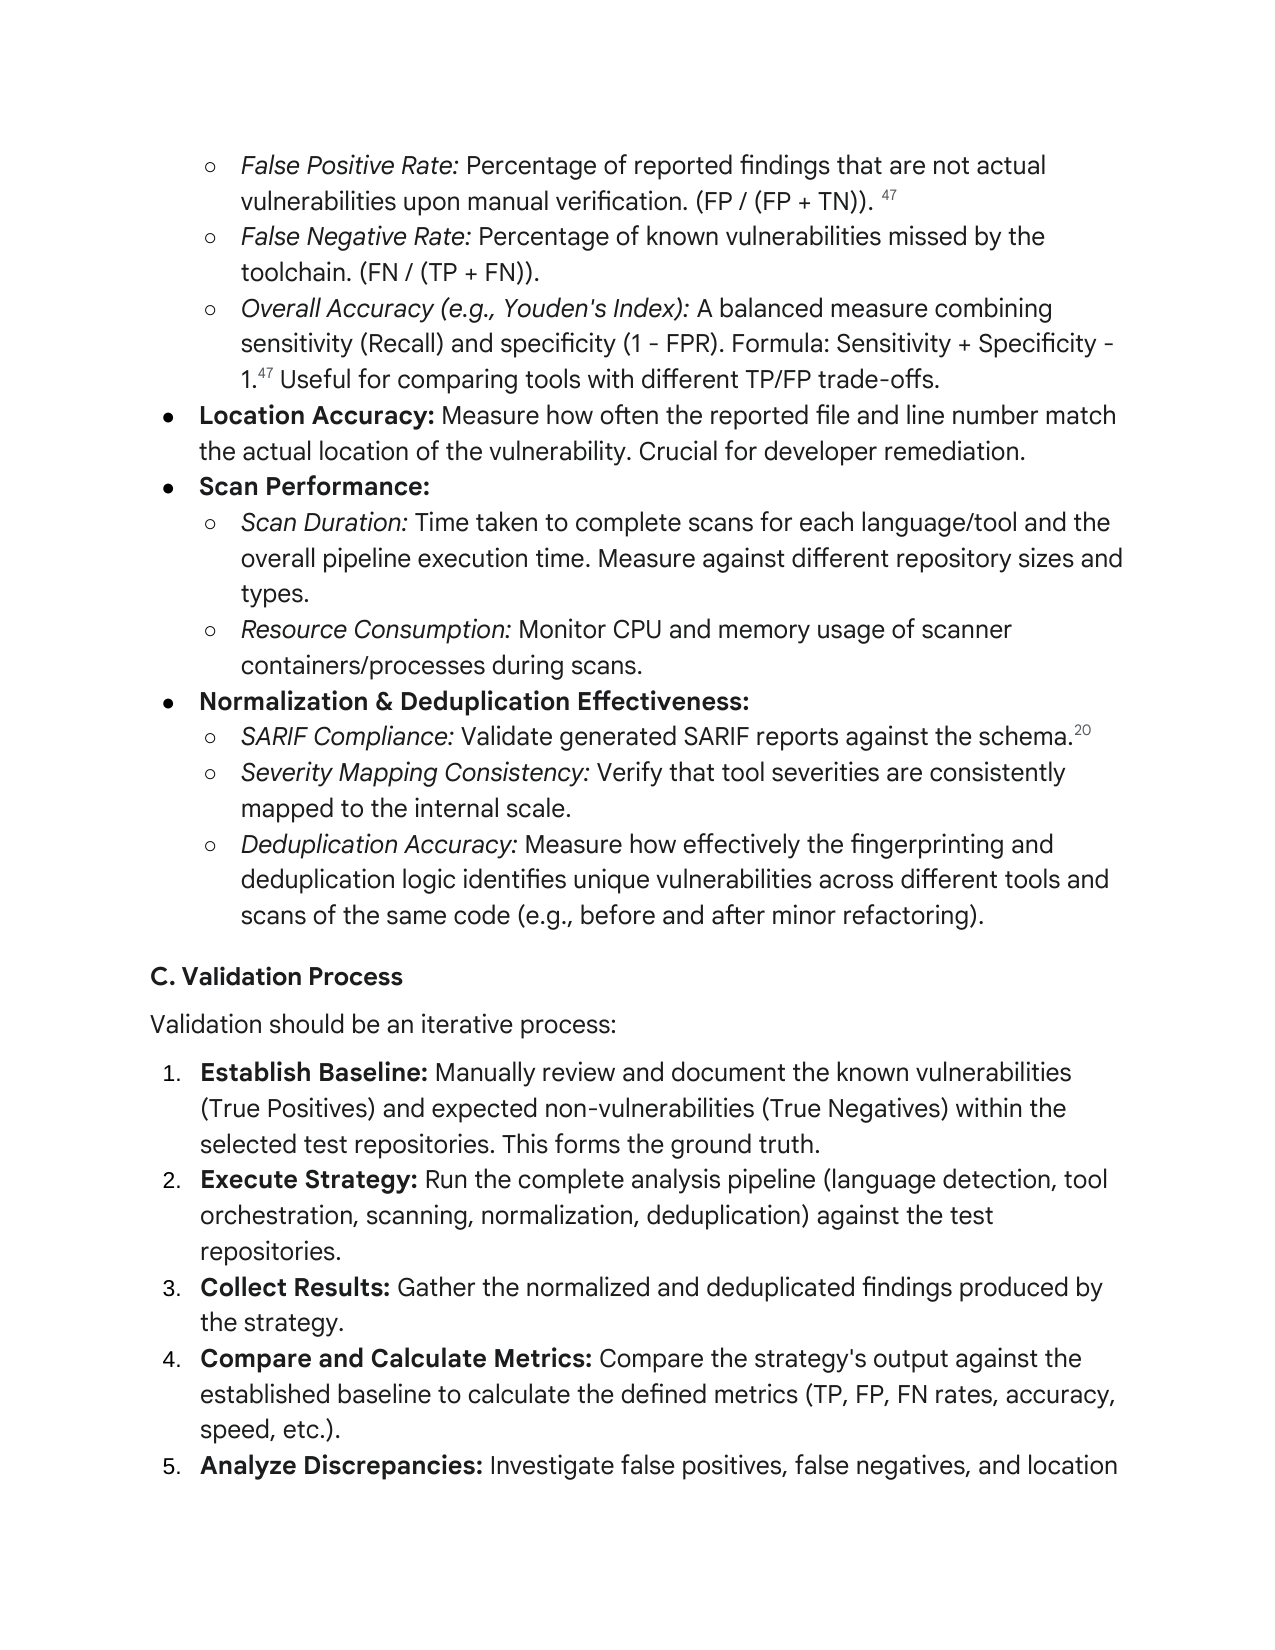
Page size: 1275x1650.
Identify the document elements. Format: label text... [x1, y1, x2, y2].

list Establish Baseline: Manually review and document the known vulnerabilities (True Positives) and expected non-vulnerabilities (True Negatives) within the selected test repositories. This forms the ground truth. [162, 1057, 1125, 1160]
list False Positive Rate: Percentage of reported findings that are not actual vulnerabilities upon manual verification. (FP / (FP + TN)). 47 [203, 150, 1125, 217]
list Overall Accuracy (e.g., Youden's Index): A balanced measure combining sensitivity (Recall) and specificity (1 - FPR). Formula: Sensitivity + Specificity - 1.47 Useful for comparing tools with different TP/FP trade-offs. [203, 293, 1125, 396]
list Execute Strategy: Run the complete analysis pipeline (language detection, tool orchestration, scanning, normalization, deduplication) against the test repositories. [162, 1165, 1125, 1267]
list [162, 1451, 1125, 1482]
list Resource Consumption: Monitor CPU and memory usage of scanner containers/processes during scans. [203, 614, 1125, 682]
list Scan Duration: Time taken to complete scans for each language/tool and the overall pipeline execution time. Measure against different repository sizes and types. [203, 507, 1125, 610]
list Deduplication Accuracy: Measure how effectively the fingerprinting and deduplication logic identifies unique vulnerabilities across different tools and scans of the same code (e.g., before and after minor refactoring). [203, 829, 1125, 932]
list Severity Mapping Consistency: Verify that tool severities are consistently mapped to the internal scale. [203, 757, 1125, 824]
list False Negative Rate: Percentage of known vulnerabilities missed by the toolchain. (FN / (TP + FN)). [203, 221, 1125, 288]
list Location Accuracy: Measure how often the reported file and line number match the actual location of the vulnerability. Crucial for developer remediation. [161, 400, 1125, 467]
subtitle C. Validation Process [150, 961, 1125, 992]
list Normalization & Deduplication Effectiveness: [161, 686, 1125, 717]
list Scan Performance: [161, 472, 1125, 503]
list SARIF Compliance: Validate generated SARIF reports against the schema.20 [203, 722, 1125, 753]
list Compare and Calculate Metrics: Compare the strategy's output against the established baseline to calculate the defined metrics (TP, FP, FN rates, accuracy, speed, etc.). [162, 1343, 1125, 1446]
text Validation should be an iterative process: [150, 1009, 1125, 1041]
list Collect Results: Gather the normalized and deduplicated findings produced by the strategy. [162, 1272, 1125, 1339]
